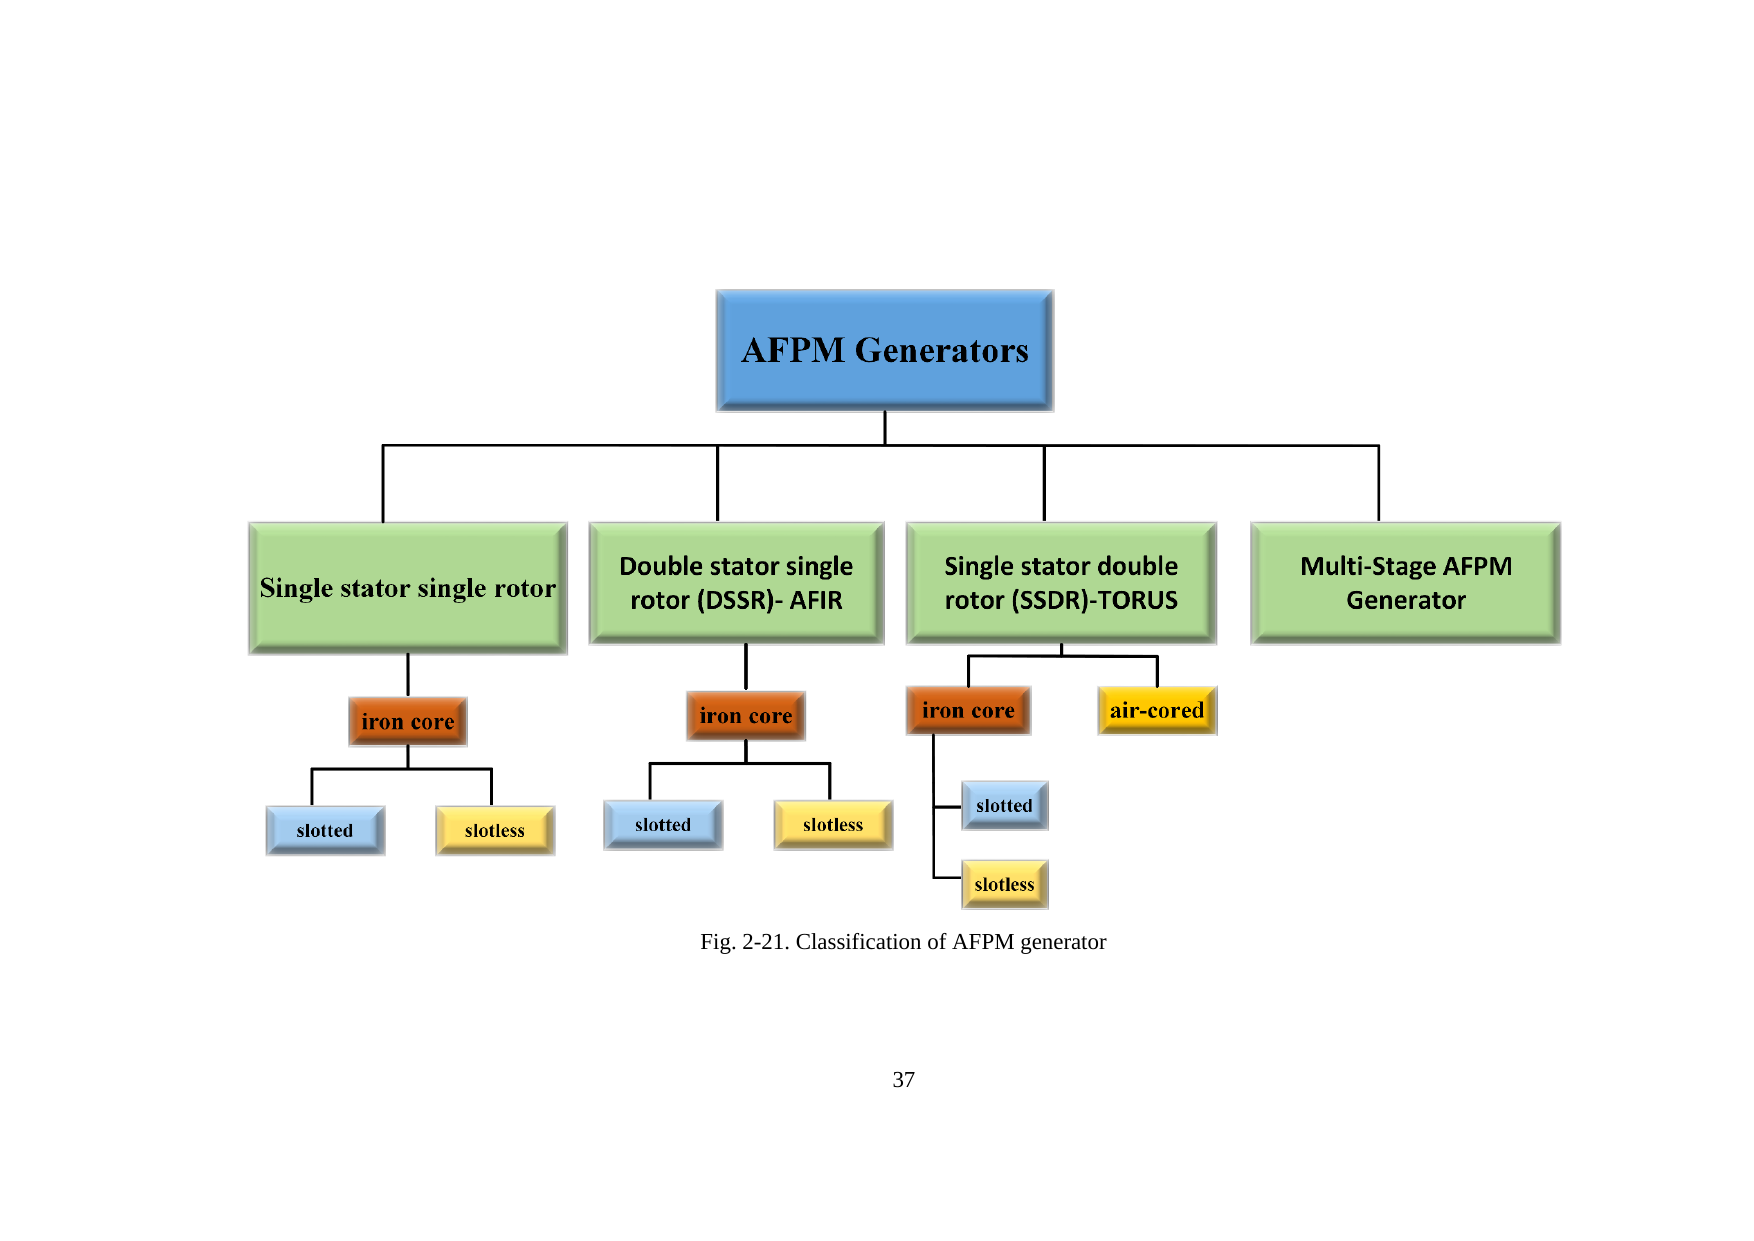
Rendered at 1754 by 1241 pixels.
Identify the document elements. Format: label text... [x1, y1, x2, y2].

picture [245, 289, 1562, 910]
text Fig. 2-21. Classification of AFPM generator [207, 928, 1600, 955]
